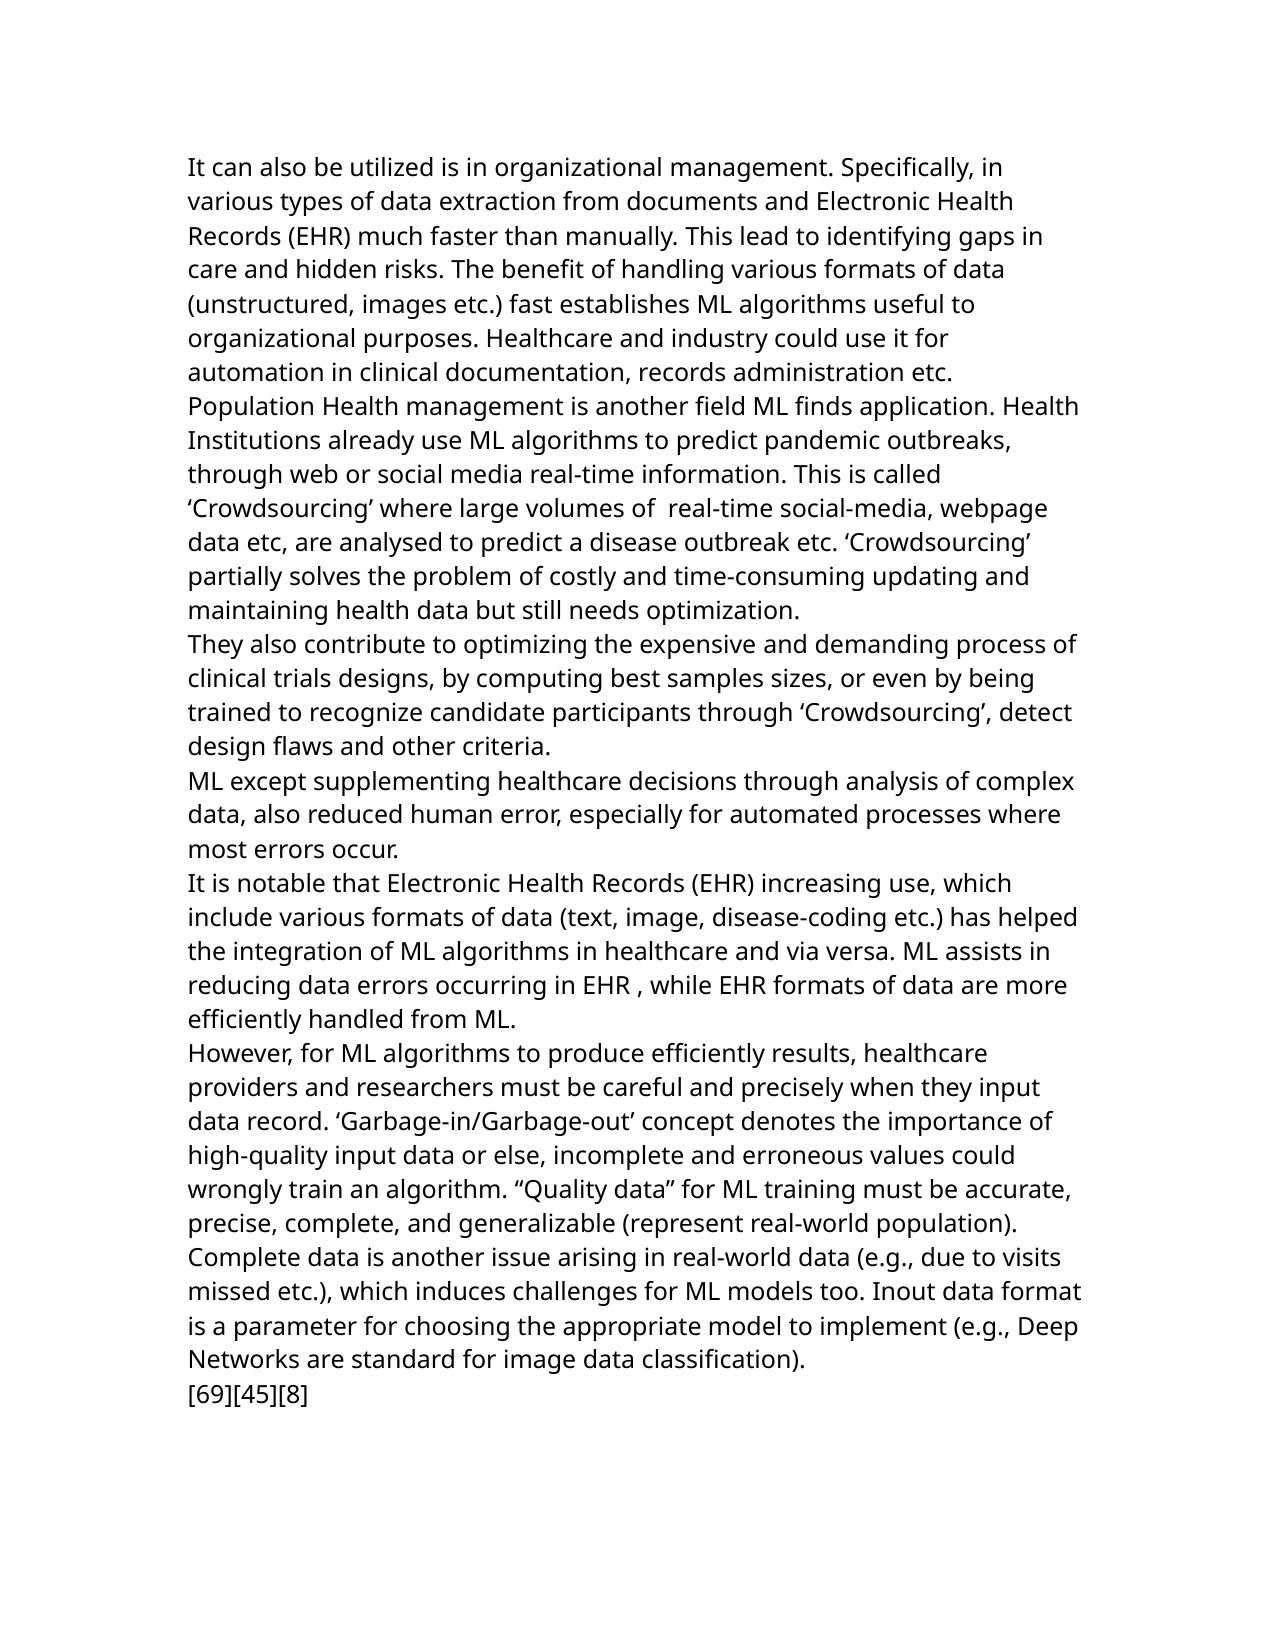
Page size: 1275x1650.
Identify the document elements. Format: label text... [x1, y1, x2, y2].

text However, for ML algorithms to produce efficiently results, healthcare providers and researchers must be careful and precisely when they input data record. ‘Garbage-in/Garbage-out’ concept denotes the importance of high-quality input data or else, incomplete and erroneous values could wrongly train an algorithm. “Quality data” for ML training must be accurate, precise, complete, and generalizable (represent real-world population). Complete data is another issue arising in real-world data (e.g., due to visits missed etc.), which induces challenges for ML models too. Inout data format is a parameter for choosing the appropriate model to implement (e.g., Deep Networks are standard for image data classification). [187, 1036, 1087, 1376]
text It can also be utilized is in organizational management. Specifically, in various types of data extraction from documents and Electronic Health Records (EHR) much faster than manually. This lead to identifying gaps in care and hidden risks. The benefit of handling various formats of data (unstructured, images etc.) fast establishes ML algorithms useful to organizational purposes. Healthcare and industry could use it for automation in clinical documentation, records administration etc. [187, 150, 1087, 388]
text ML except supplementing healthcare decisions through analysis of complex data, also reduced human error, especially for automated processes where most errors occur. [187, 763, 1087, 865]
text It is notable that Electronic Health Records (EHR) increasing use, which include various formats of data (text, image, disease-coding etc.) has helped the integration of ML algorithms in healthcare and via versa. ML assists in reducing data errors occurring in EHR , while EHR formats of data are more efficiently handled from ML. [187, 865, 1087, 1036]
text They also contribute to optimizing the expensive and demanding process of clinical trials designs, by computing best samples sizes, or even by being trained to recognize candidate participants through ‘Crowdsourcing’, detect design flaws and other criteria. [187, 627, 1087, 763]
text Population Health management is another field ML finds application. Health Institutions already use ML algorithms to predict pandemic outbreaks, through web or social media real-time information. This is called ‘Crowdsourcing’ where large volumes of real-time social-media, webpage data etc, are analysed to predict a disease outbreak etc. ‘Crowdsourcing’ partially solves the problem of costly and time-consuming updating and maintaining health data but still needs optimization. [187, 388, 1087, 627]
